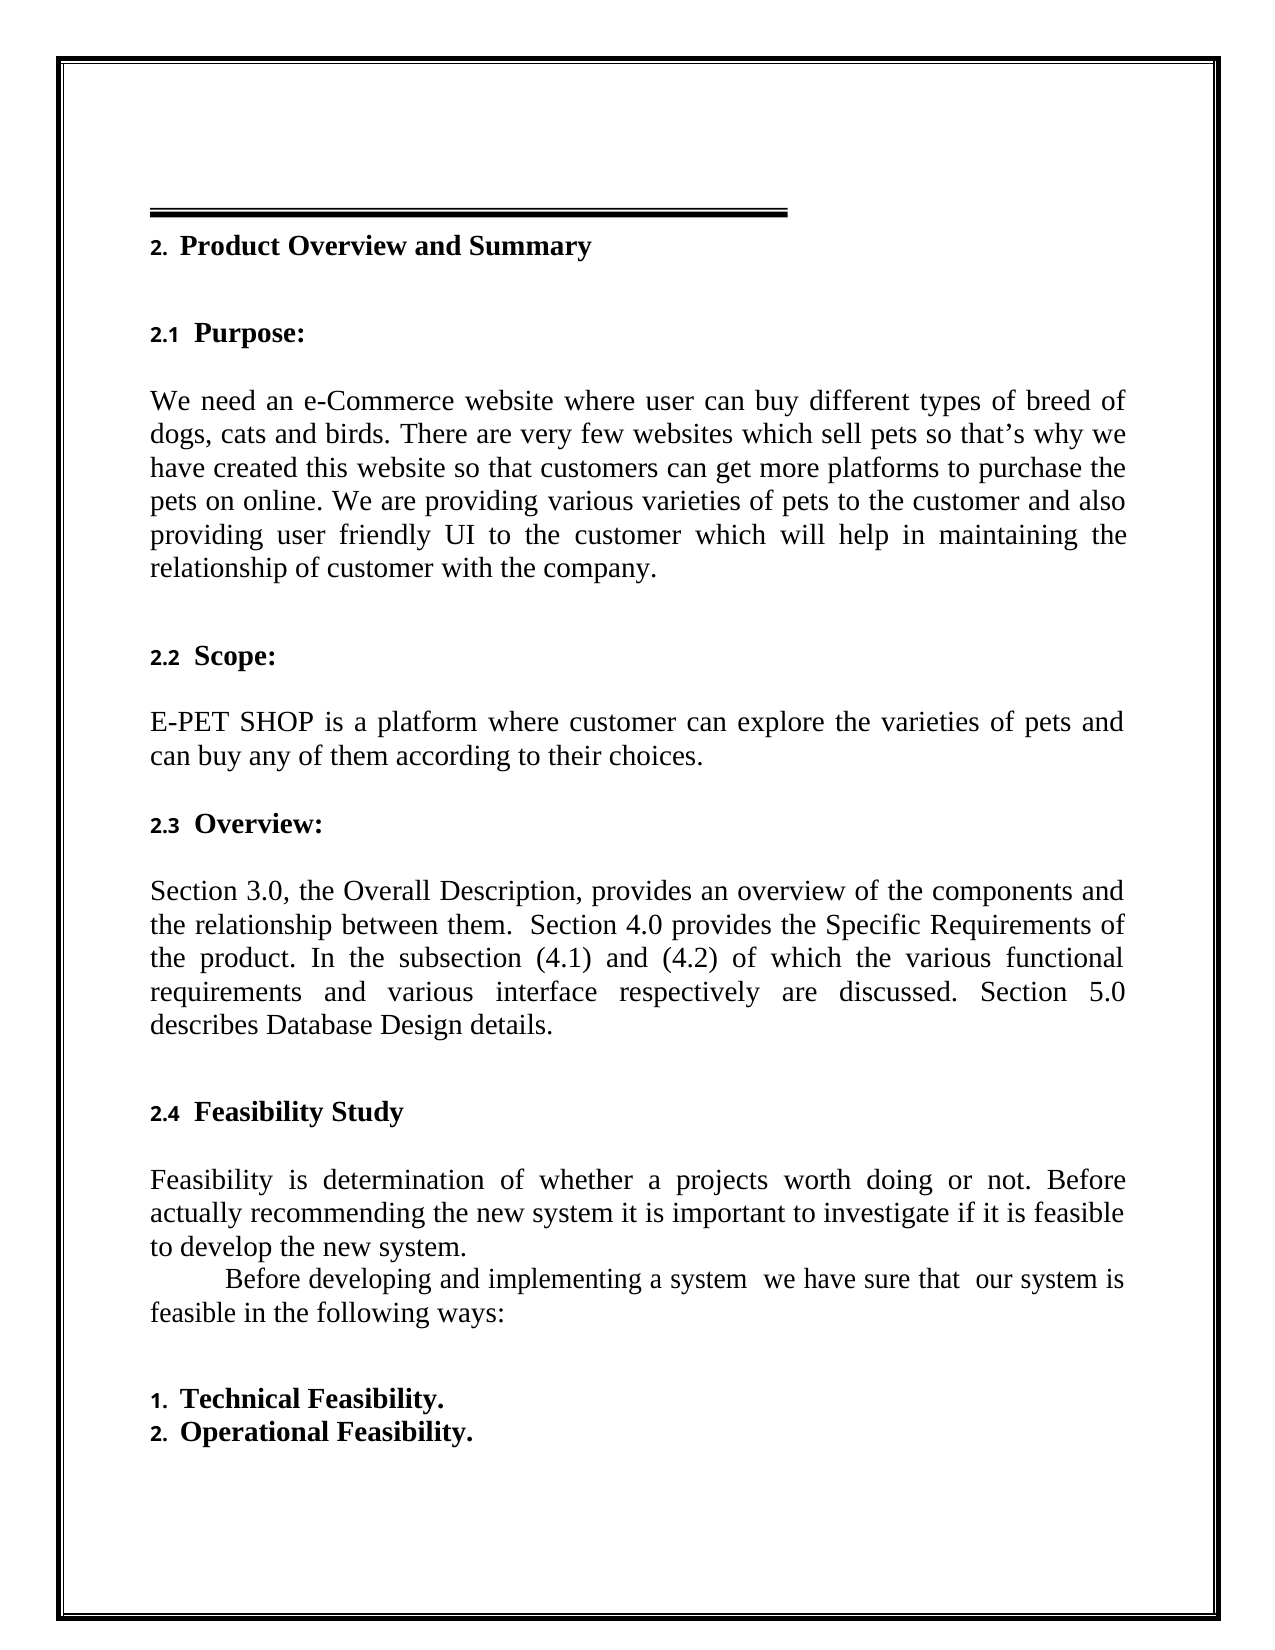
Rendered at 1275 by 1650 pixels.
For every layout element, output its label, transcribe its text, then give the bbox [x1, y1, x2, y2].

list Operational Feasibility. [150, 1414, 1196, 1448]
text Feasibility is determination of whether a projects worth doing or not. Before actually recommending the new system it is important to investigate if it is feasible to develop the new system. [150, 1162, 1126, 1262]
text We need an e-Commerce website where user can buy different types of breed of dogs, cats and birds. There are very few websites which sell pets so that’s why we have created this website so that customers can get more platforms to purchase the pets on online. We are providing various varieties of pets to the customer and also providing user friendly UI to the customer which will help in maintaining the relationship of customer with the company. [150, 383, 1127, 584]
text Before developing and implementing a system we have sure that our system is feasible in the following ways: [150, 1263, 1124, 1328]
text E-PET SHOP is a platform where customer can explore the varieties of pets and can buy any of them according to their choices. [150, 705, 1125, 771]
subtitle Technical Feasibility. [150, 1381, 1196, 1414]
subtitle Feasibility Study [150, 1094, 1196, 1128]
list Purpose: [150, 315, 1196, 349]
text Section 3.0, the Overall Description, provides an overview of the components and the relationship between them. Section 4.0 provides the Specific Requirements of the product. In the subsection (4.1) and (4.2) of which the various functional requirements and various interface respectively are discussed. Section 5.0 describes Database Design details. [150, 873, 1126, 1041]
subtitle Scope: [150, 638, 1196, 671]
subtitle Overview: [150, 806, 1196, 839]
subtitle Product Overview and Summary [150, 175, 1196, 262]
